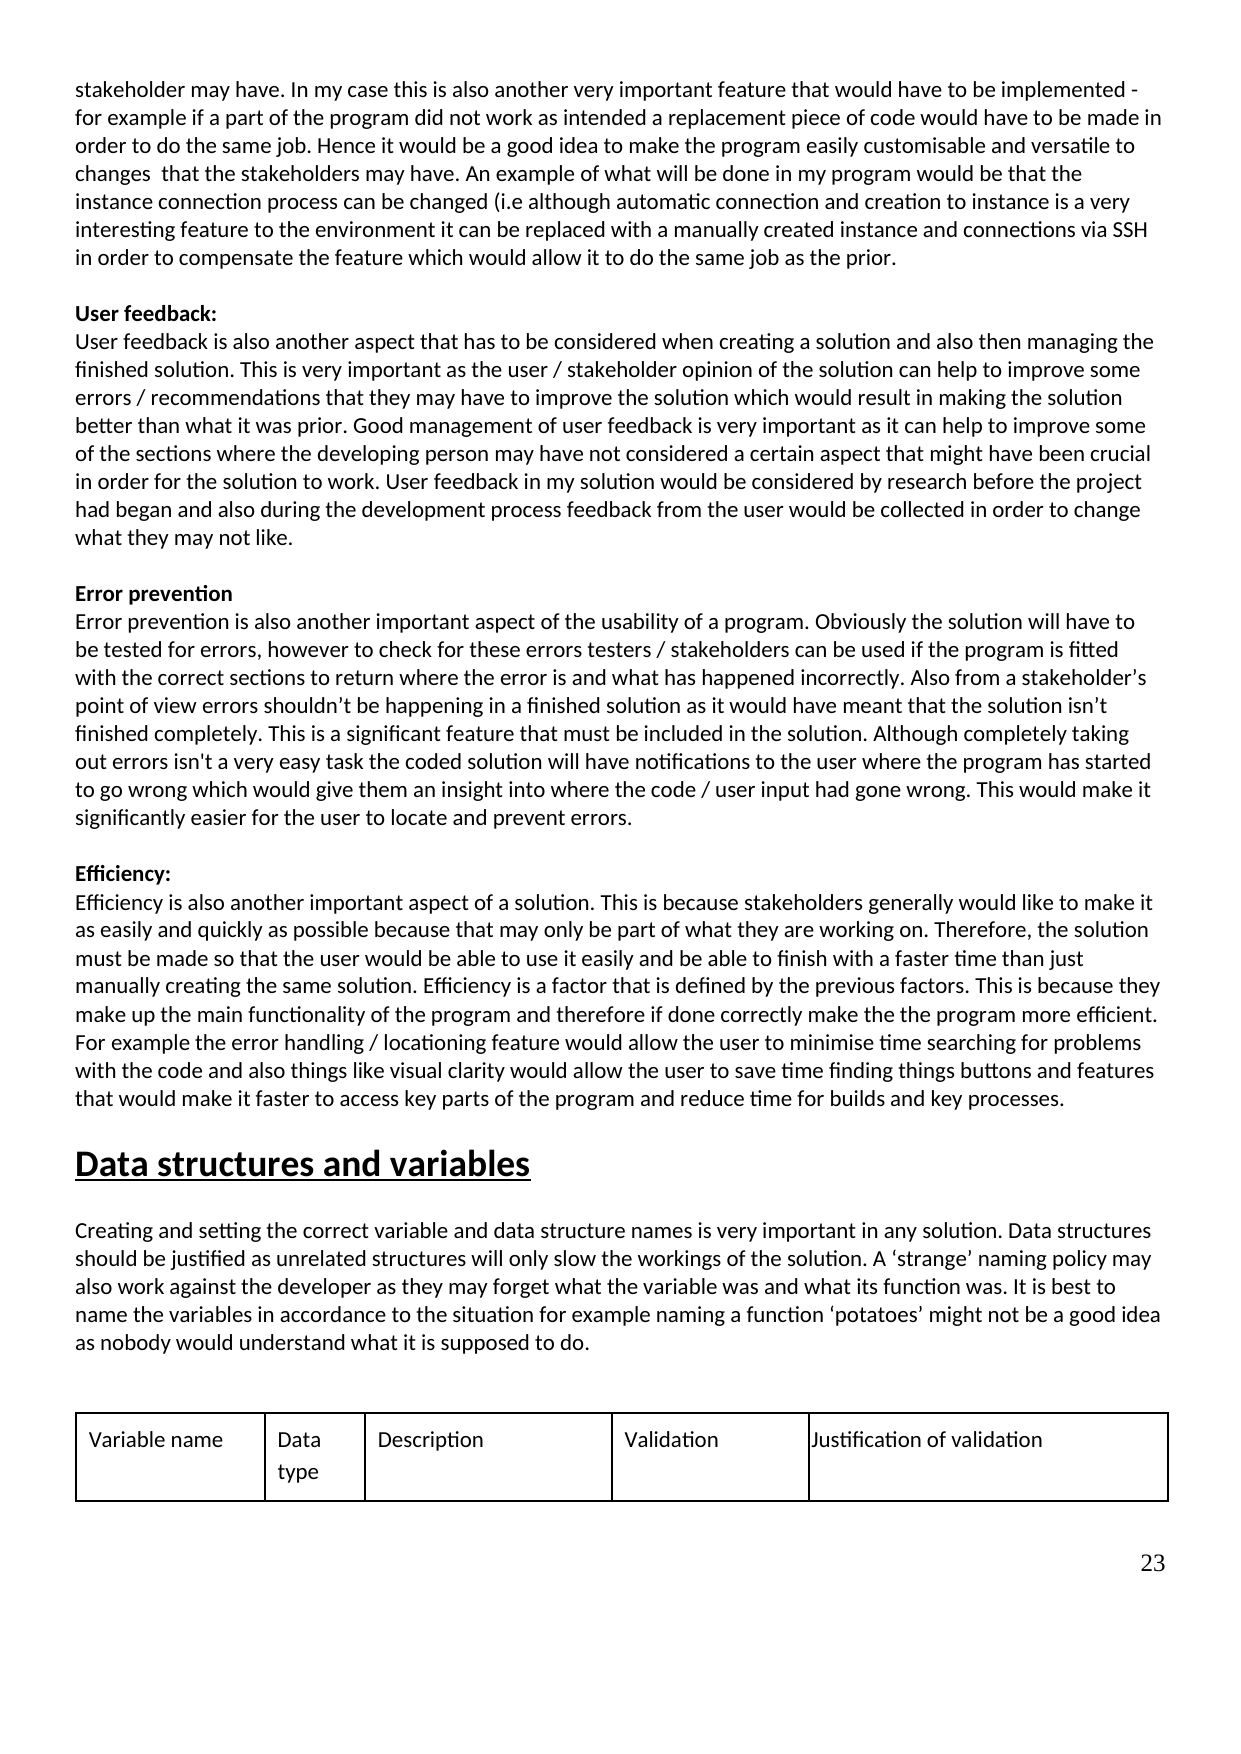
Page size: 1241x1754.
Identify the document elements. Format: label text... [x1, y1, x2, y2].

table_header Data type [266, 1414, 364, 1500]
text Creating and setting the correct variable and data structure names is very important in any solution. Data structures should be justified as unrelated structures will only slow the workings of the solution. A ‘strange’ naming policy may also work against the developer as they may forget what the variable was and what its function was. It is best to name the variables in accordance to the situation for example naming a function ‘potatoes’ might not be a good idea as nobody would understand what it is supposed to do. [75, 1216, 1165, 1356]
table_header Description [366, 1414, 611, 1500]
subtitle Data structures and variables [75, 1140, 1165, 1186]
text Error prevention [75, 579, 1165, 607]
text User feedback is also another aspect that has to be considered when creating a solution and also then managing the finished solution. This is very important as the user / stakeholder opinion of the solution can help to improve some errors / recommendations that they may have to improve the solution which would result in making the solution better than what it was prior. Good management of user feedback is very important as it can help to improve some of the sections where the developing person may have not considered a certain aspect that might have been crucial in order for the solution to work. User feedback in my solution would be considered by research before the project had began and also during the development process feedback from the user would be collected in order to change what they may not like. [75, 327, 1165, 551]
text Efficiency is also another important aspect of a solution. This is because stakeholders generally would like to make it as easily and quickly as possible because that may only be part of what they are working on. Therefore, the solution must be made so that the user would be able to use it easily and be able to finish with a faster time than just manually creating the same solution. Efficiency is a factor that is defined by the previous factors. This is because they make up the main functionality of the program and therefore if done correctly make the the program more efficient. For example the error handling / locationing feature would allow the user to minimise time searching for problems with the code and also things like visual clarity would allow the user to save time finding things buttons and features that would make it faster to access key parts of the program and reduce time for builds and key processes. [75, 888, 1165, 1112]
table_header Justification of validation [810, 1414, 1167, 1500]
table_header Variable name [77, 1414, 264, 1500]
text User feedback: [75, 299, 1165, 327]
text Error prevention is also another important aspect of the usability of a program. Obviously the solution will have to be tested for errors, however to check for these errors testers / stakeholders can be used if the program is fitted with the correct sections to return where the error is and what has happened incorrectly. Also from a stakeholder’s point of view errors shouldn’t be happening in a finished solution as it would have meant that the solution isn’t finished completely. This is a significant feature that must be included in the solution. Although completely taking out errors isn't a very easy task the coded solution will have notifications to the user where the program has started to go wrong which would give them an insight into where the code / user input had gone wrong. This would make it significantly easier for the user to locate and prevent errors. [75, 607, 1165, 832]
table_header Validation [613, 1414, 808, 1500]
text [75, 75, 1165, 271]
text Efficiency: [75, 859, 1165, 888]
